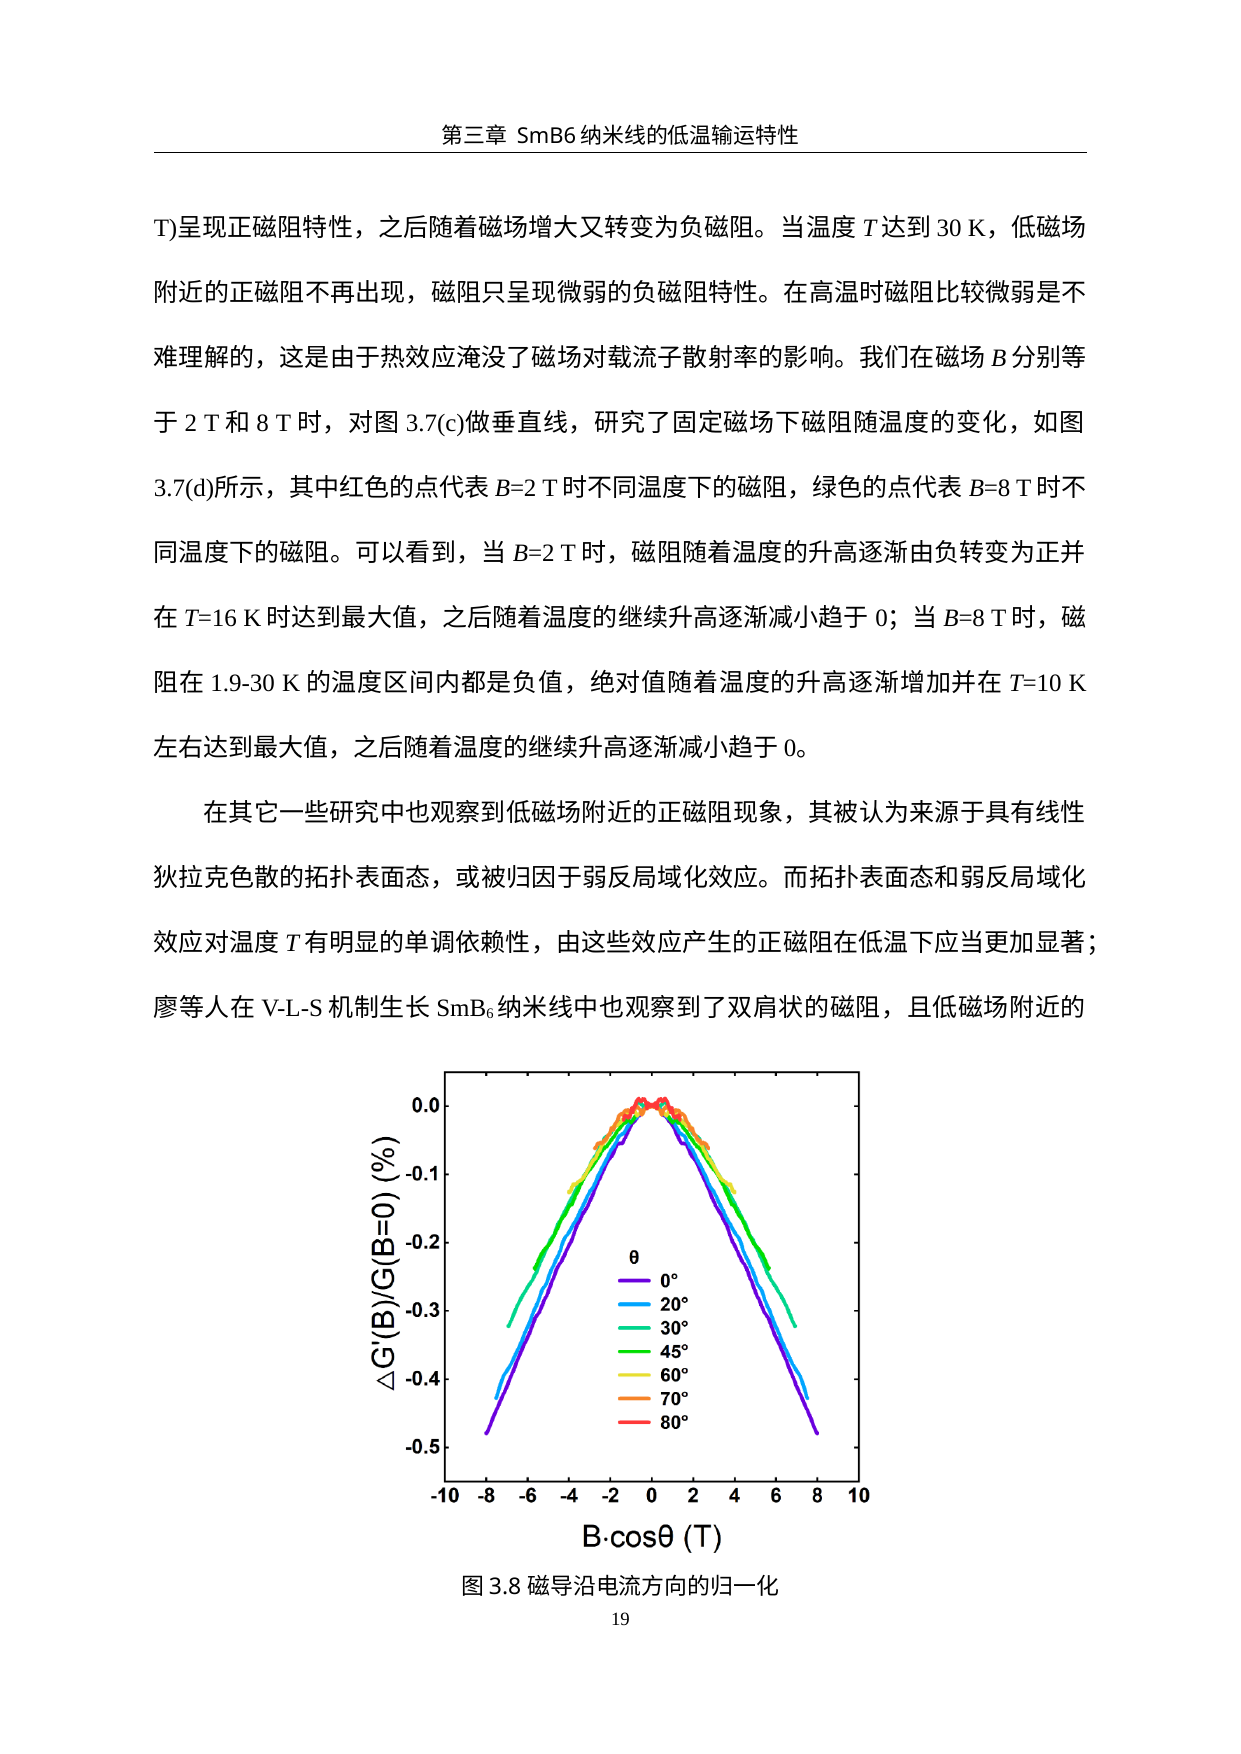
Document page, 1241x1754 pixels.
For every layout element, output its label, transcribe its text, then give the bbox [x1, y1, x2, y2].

text 在其它一些研究中也观察到低磁场附近的正磁阻现象，其被认为来源于具有线性狄拉克色散的拓扑表面态，或被归因于弱反局域化效应。而拓扑表面态和弱反局域化效应对温度T有明显的单调依赖性，由这些效应产生的正磁阻在低温下应当更加显著；廖等人在V-L-S机制生长SmB6纳米线中也观察到了双肩状的磁阻，且低磁场附近的正磁阻在高温下更加显著，他们将正磁阻归因于SmB6纳米线中最低的体态激发——自旋激子。上述的正磁阻现象对温度具有明显的单调依赖性，与我们前文观察到的正磁阻不具有温度单调性而在16 K左右达到最大值的结果冲突。我们在这里将10-20 K温度区间内低磁场附近出现的正磁阻归因于SmB6纳米线带隙内残存的电子态(in-gap states)。结合前文讨论的双通道模型，我们认为SmB6纳米线的导电性在高温由本征的体态主导，在低温由表面态主导，而在中间温区10 - 20 K，带内残存的电子态对SmB6纳米线电导的贡献不能被忽略。在磁场较低时(<2 T)，磁场对体态带隙的影响较小，而带内残余的电子能级上的电子在磁场下由于洛伦兹回旋而散射概率增大，这使得带内残余的电子态具有正磁阻的特性。当磁场升高，磁场对体态带隙的压制效果逐渐增强，体态的负磁阻特性逐步显现出来。这样，当体态和带内残余的电子态的磁阻效应叠加在一起，会使得磁阻由低磁场下残余电子态主导的正磁阻过渡到高磁场下体态主导的负磁阻。 [153, 778, 1087, 1038]
picture [370, 1069, 871, 1555]
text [153, 193, 1087, 778]
